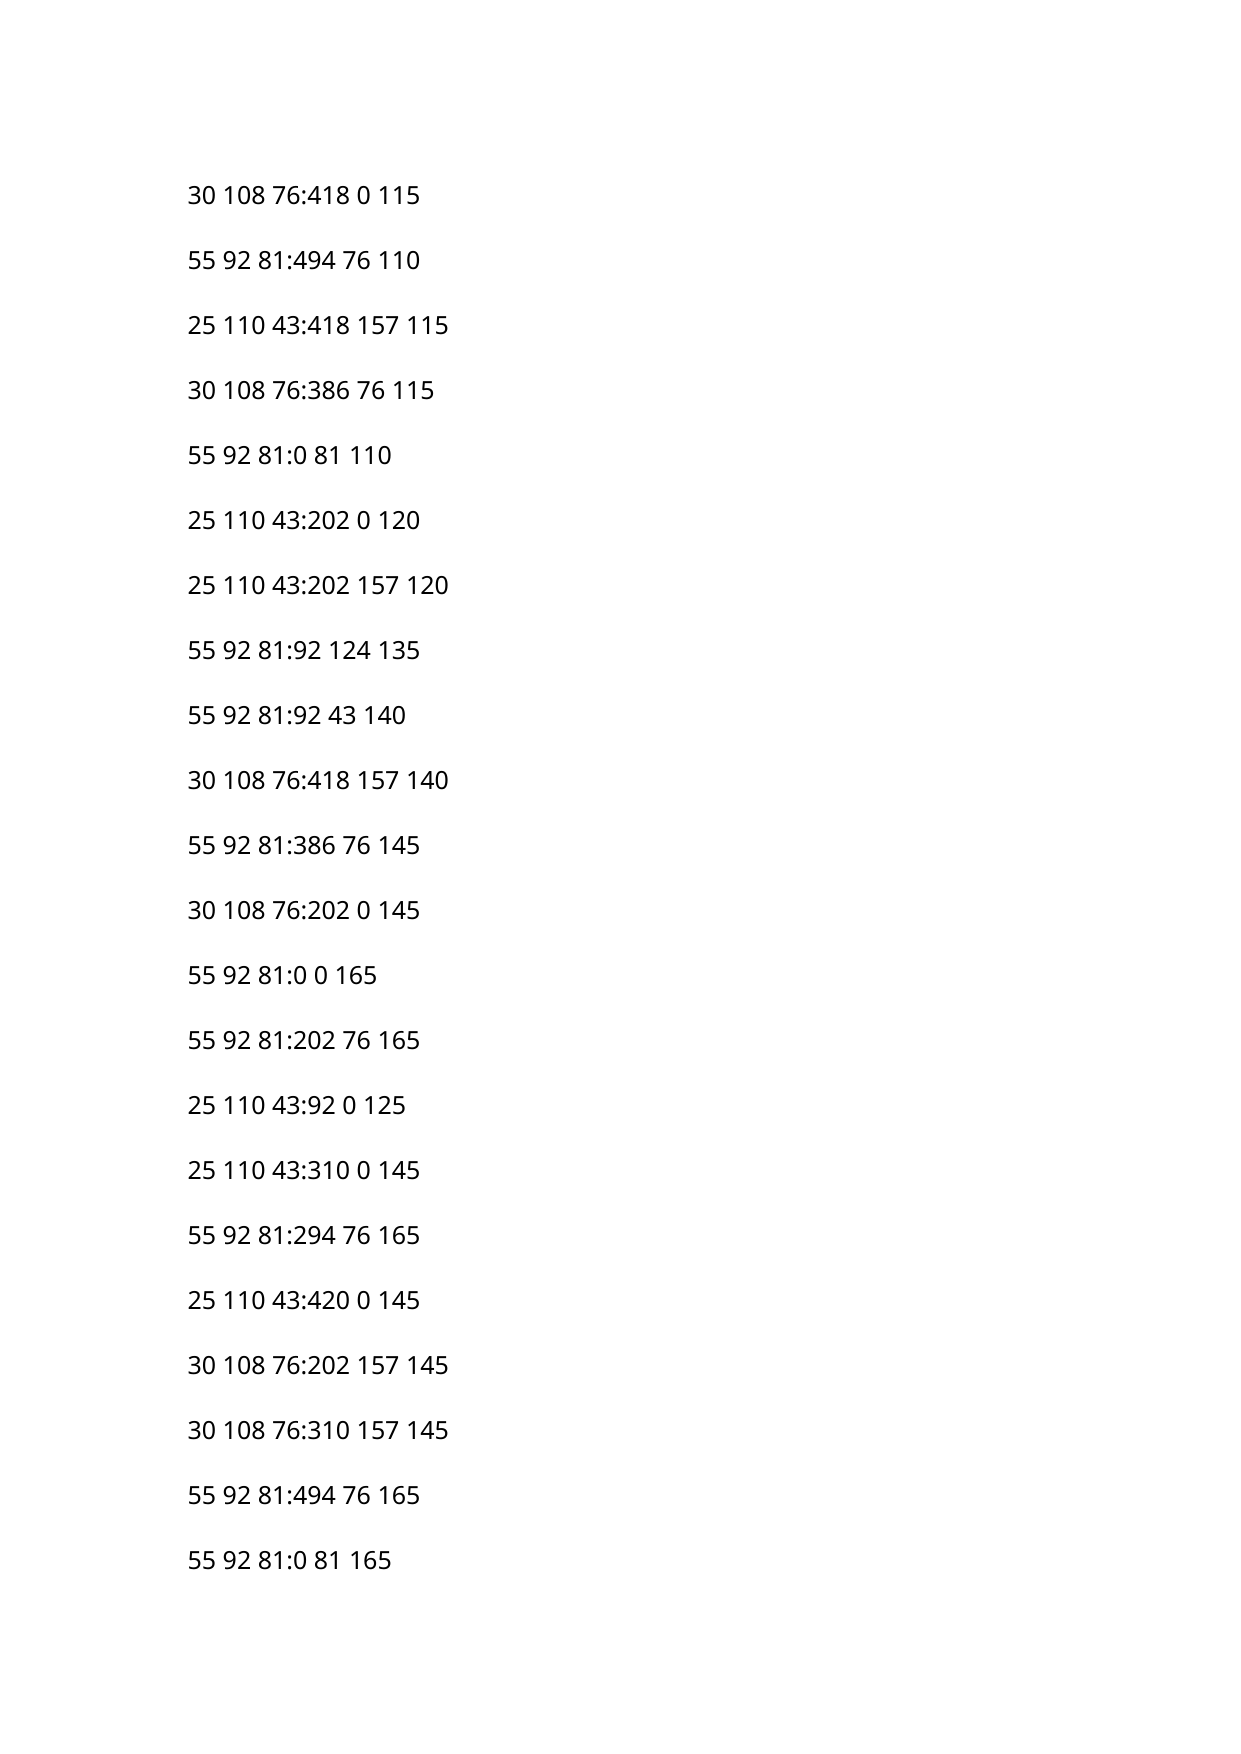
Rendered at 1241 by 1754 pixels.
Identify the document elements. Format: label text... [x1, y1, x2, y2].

text 30 108 76:202 157 145 [187, 1332, 1053, 1397]
text 55 92 81:494 76 110 [187, 227, 1053, 292]
text 55 92 81:0 0 165 [187, 942, 1053, 1007]
text 25 110 43:202 157 120 [187, 552, 1053, 617]
text 25 110 43:202 0 120 [187, 487, 1053, 552]
text 30 108 76:202 0 145 [187, 877, 1053, 942]
text 25 110 43:310 0 145 [187, 1137, 1053, 1202]
text 30 108 76:418 157 140 [187, 747, 1053, 812]
text 55 92 81:92 43 140 [187, 682, 1053, 747]
text 55 92 81:202 76 165 [187, 1007, 1053, 1072]
text 25 110 43:92 0 125 [187, 1072, 1053, 1137]
text 25 110 43:420 0 145 [187, 1267, 1053, 1332]
text 55 92 81:294 76 165 [187, 1202, 1053, 1267]
text 30 108 76:310 157 145 [187, 1397, 1053, 1462]
text 30 108 76:386 76 115 [187, 357, 1053, 422]
text 55 92 81:0 81 110 [187, 422, 1053, 487]
text 30 108 76:418 0 115 [187, 162, 1053, 227]
text 55 92 81:386 76 145 [187, 812, 1053, 877]
text 55 92 81:92 124 135 [187, 617, 1053, 682]
text 25 110 43:418 157 115 [187, 292, 1053, 357]
text 55 92 81:0 81 165 [187, 1527, 1053, 1592]
text 55 92 81:494 76 165 [187, 1462, 1053, 1527]
